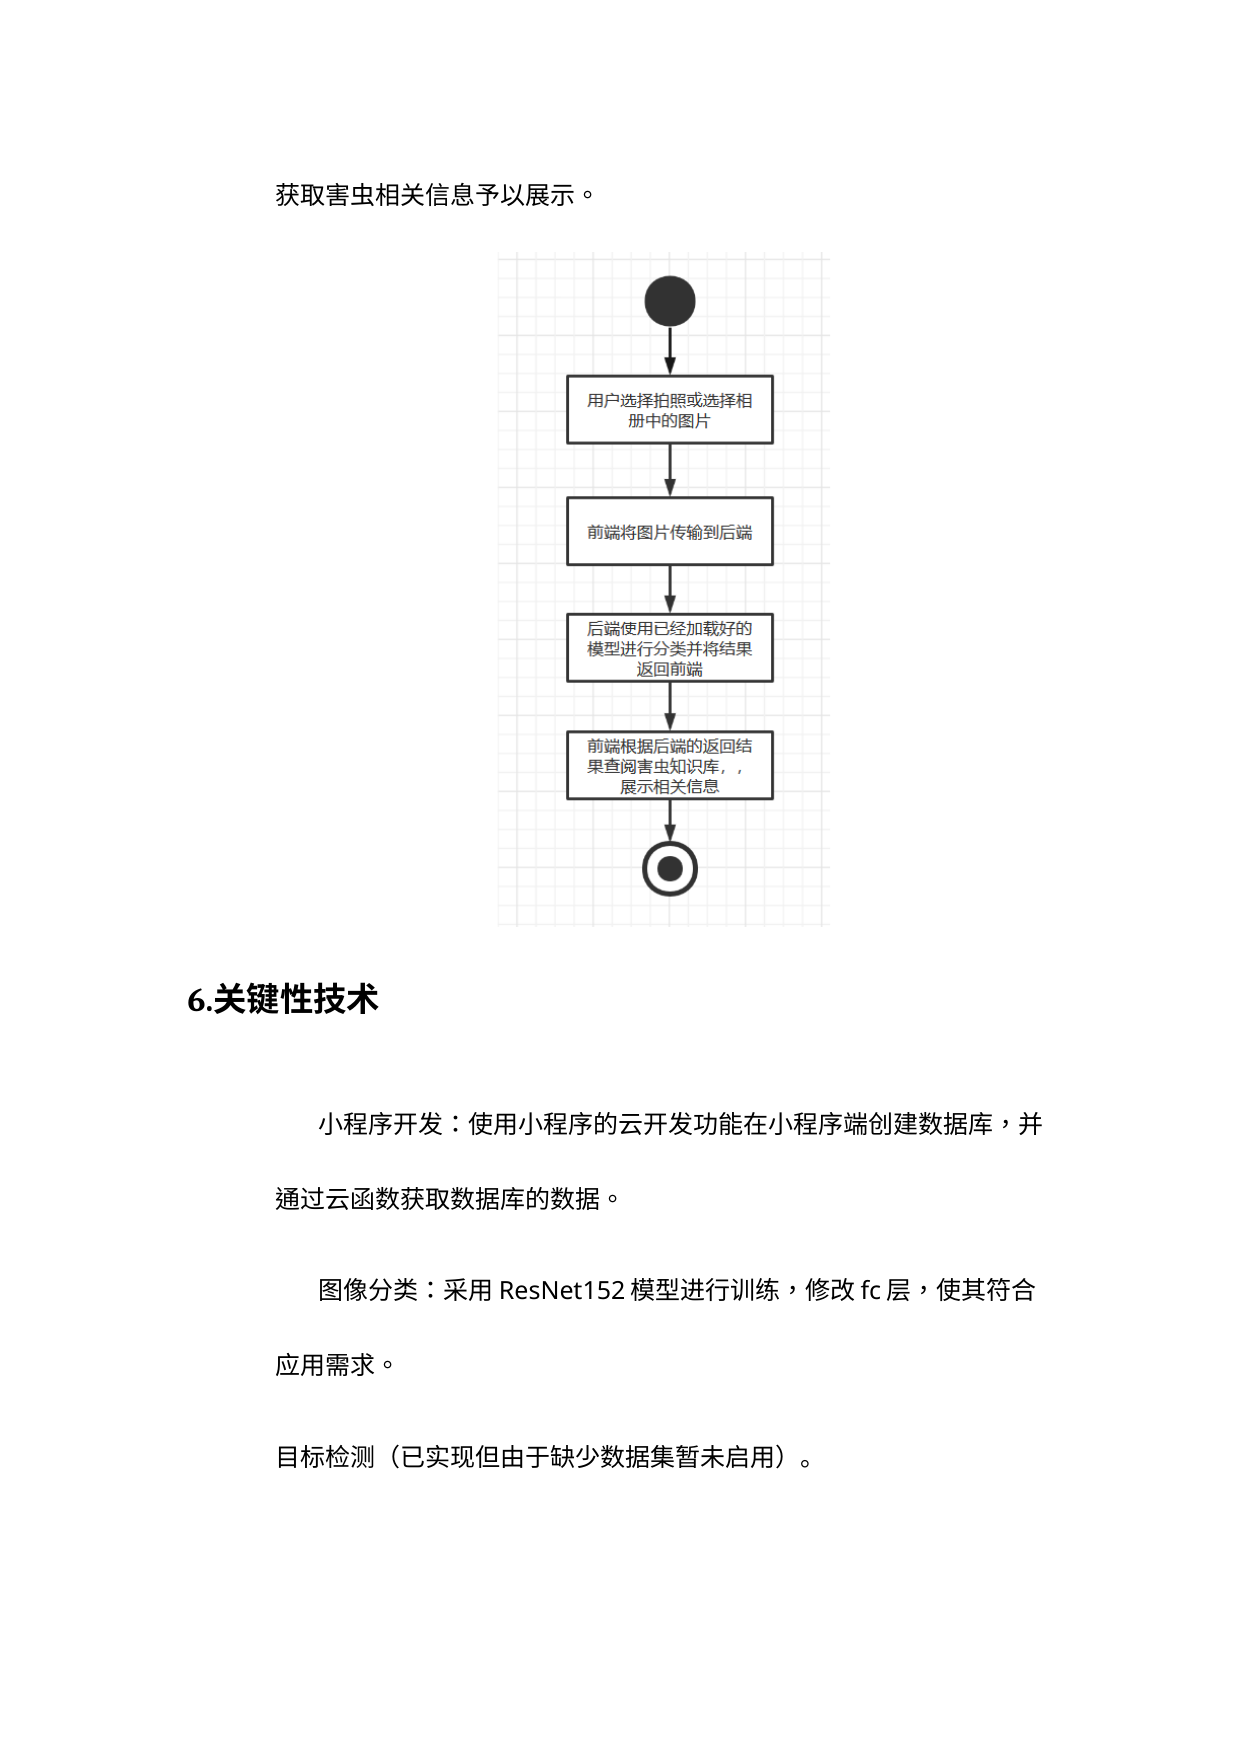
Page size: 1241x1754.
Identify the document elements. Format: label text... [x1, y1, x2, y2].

subtitle 6.关键性技术 [187, 966, 1053, 1031]
picture [497, 252, 831, 927]
list 图像分类：采用ResNet152模型进行训练，修改fc层，使其符合应用需求。 [275, 1257, 1053, 1397]
list 目标检测（已实现但由于缺少数据集暂未启用）。 [275, 1423, 1053, 1488]
list 小程序开发：使用小程序的云开发功能在小程序端创建数据库，并通过云函数获取数据库的数据。 [275, 1092, 1053, 1231]
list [275, 162, 1053, 227]
